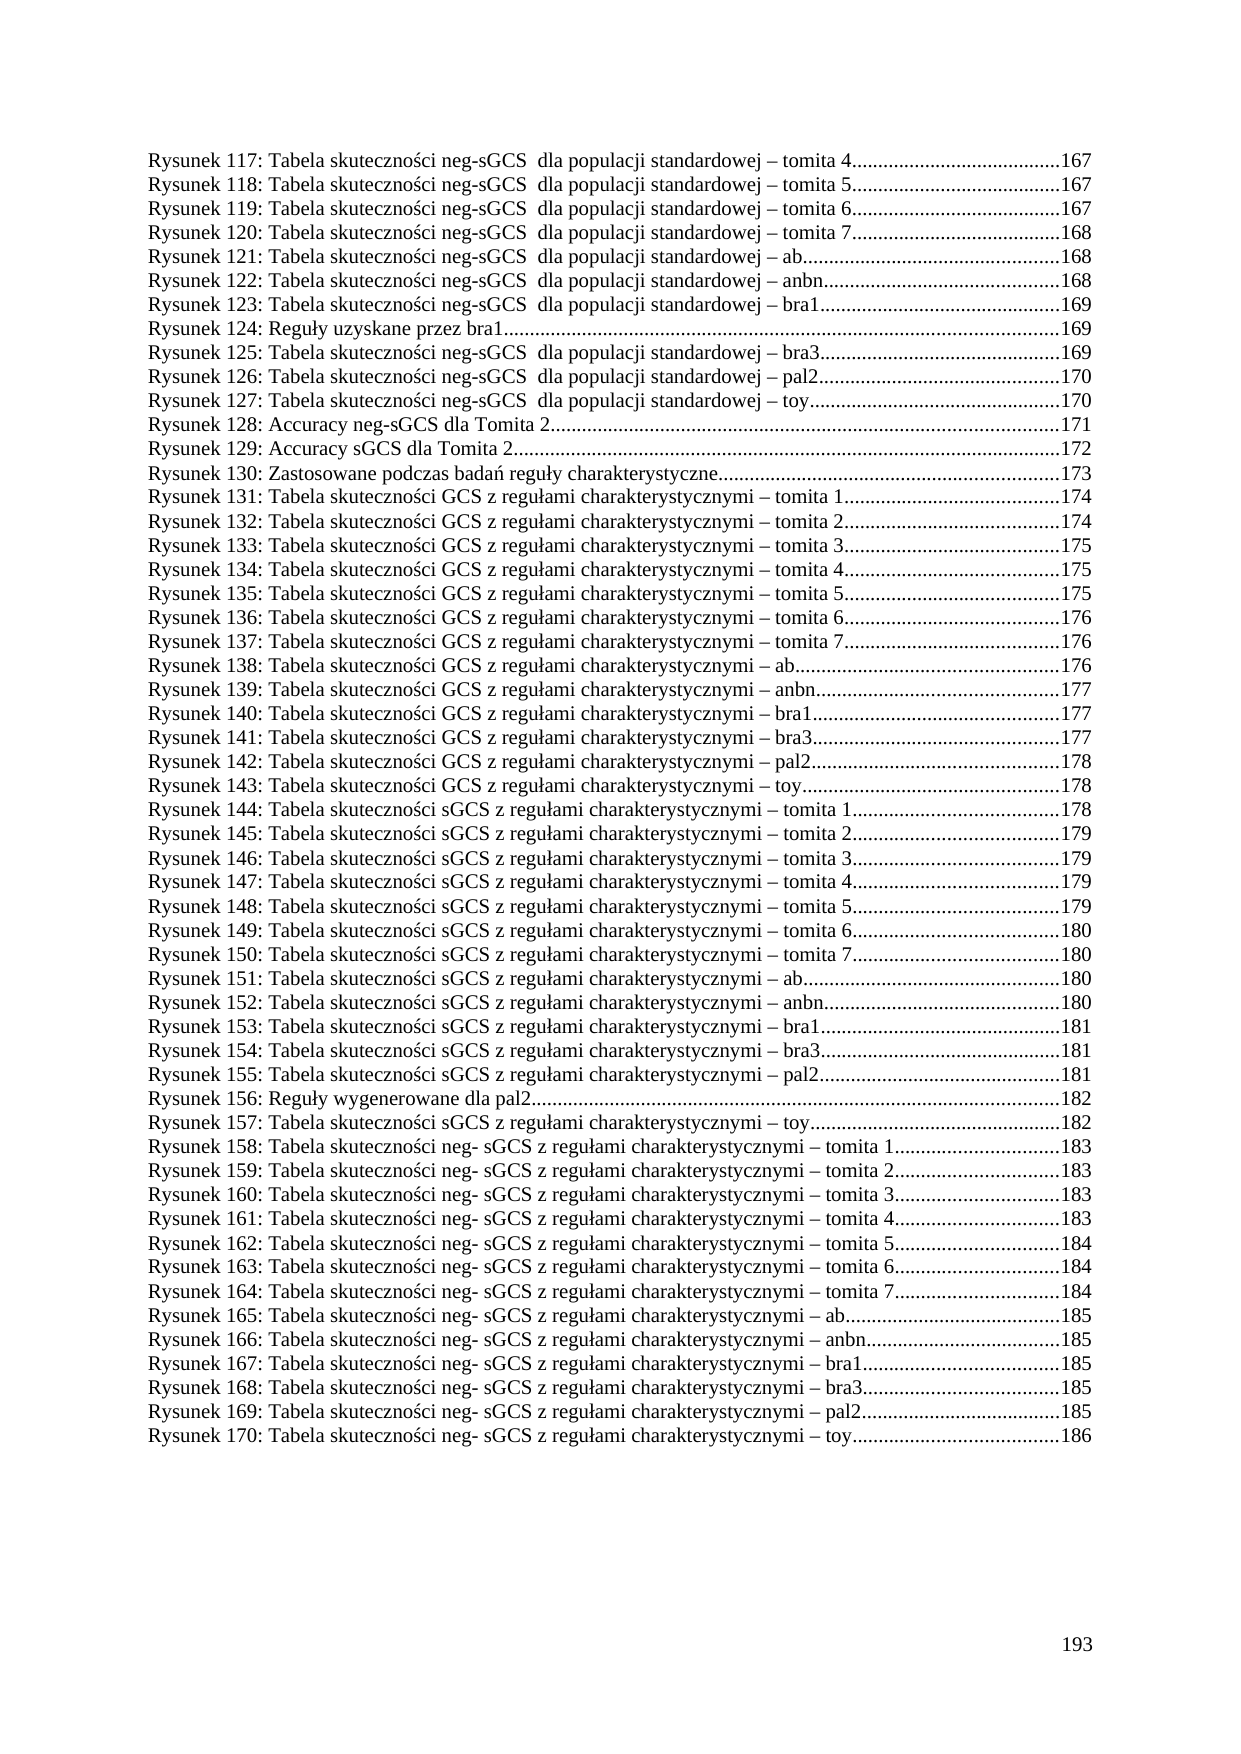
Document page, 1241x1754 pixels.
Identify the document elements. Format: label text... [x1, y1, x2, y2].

text Rysunek 151: Tabela skuteczności sGCS z regułami charakterystycznymi – ab 180 [148, 966, 1093, 990]
text Rysunek 128: Accuracy neg-sGCS dla Tomita 2 171 [148, 412, 1093, 436]
text Rysunek 136: Tabela skuteczności GCS z regułami charakterystycznymi – tomita 6 176 [148, 605, 1093, 629]
text Rysunek 145: Tabela skuteczności sGCS z regułami charakterystycznymi – tomita 2 179 [148, 821, 1093, 845]
text Rysunek 143: Tabela skuteczności GCS z regułami charakterystycznymi – toy 178 [148, 773, 1093, 797]
text Rysunek 125: Tabela skuteczności neg-sGCS dla populacji standardowej – bra3 169 [148, 340, 1093, 364]
text Rysunek 132: Tabela skuteczności GCS z regułami charakterystycznymi – tomita 2 174 [148, 508, 1093, 533]
text Rysunek 147: Tabela skuteczności sGCS z regułami charakterystycznymi – tomita 4 179 [148, 869, 1093, 893]
text Rysunek 146: Tabela skuteczności sGCS z regułami charakterystycznymi – tomita 3 179 [148, 845, 1093, 869]
text Rysunek 126: Tabela skuteczności neg-sGCS dla populacji standardowej – pal2 170 [148, 364, 1093, 388]
text Rysunek 141: Tabela skuteczności GCS z regułami charakterystycznymi – bra3 177 [148, 725, 1093, 749]
text Rysunek 118: Tabela skuteczności neg-sGCS dla populacji standardowej – tomita 5 167 [148, 172, 1093, 196]
text Rysunek 156: Reguły wygenerowane dla pal2 182 [148, 1086, 1093, 1110]
text Rysunek 140: Tabela skuteczności GCS z regułami charakterystycznymi – bra1 177 [148, 701, 1093, 725]
text Rysunek 150: Tabela skuteczności sGCS z regułami charakterystycznymi – tomita 7 180 [148, 942, 1093, 966]
text Rysunek 162: Tabela skuteczności neg- sGCS z regułami charakterystycznymi – tomita 5 184 [148, 1230, 1093, 1254]
text Rysunek 163: Tabela skuteczności neg- sGCS z regułami charakterystycznymi – tomita 6 184 [148, 1254, 1093, 1278]
text Rysunek 153: Tabela skuteczności sGCS z regułami charakterystycznymi – bra1 181 [148, 1014, 1093, 1038]
text Rysunek 134: Tabela skuteczności GCS z regułami charakterystycznymi – tomita 4 175 [148, 557, 1093, 581]
text Rysunek 129: Accuracy sGCS dla Tomita 2 172 [148, 436, 1093, 460]
text Rysunek 155: Tabela skuteczności sGCS z regułami charakterystycznymi – pal2 181 [148, 1062, 1093, 1086]
text Rysunek 127: Tabela skuteczności neg-sGCS dla populacji standardowej – toy 170 [148, 388, 1093, 412]
text Rysunek 120: Tabela skuteczności neg-sGCS dla populacji standardowej – tomita 7 168 [148, 220, 1093, 244]
text Rysunek 159: Tabela skuteczności neg- sGCS z regułami charakterystycznymi – tomita 2 183 [148, 1158, 1093, 1182]
text Rysunek 142: Tabela skuteczności GCS z regułami charakterystycznymi – pal2 178 [148, 749, 1093, 773]
text Rysunek 152: Tabela skuteczności sGCS z regułami charakterystycznymi – anbn 180 [148, 990, 1093, 1014]
text Rysunek 137: Tabela skuteczności GCS z regułami charakterystycznymi – tomita 7 176 [148, 629, 1093, 653]
text Rysunek 122: Tabela skuteczności neg-sGCS dla populacji standardowej – anbn 168 [148, 268, 1093, 292]
text Rysunek 139: Tabela skuteczności GCS z regułami charakterystycznymi – anbn 177 [148, 677, 1093, 701]
text Rysunek 119: Tabela skuteczności neg-sGCS dla populacji standardowej – tomita 6 167 [148, 196, 1093, 220]
text Rysunek 124: Reguły uzyskane przez bra1 169 [148, 316, 1093, 340]
text Rysunek 123: Tabela skuteczności neg-sGCS dla populacji standardowej – bra1 169 [148, 292, 1093, 316]
text Rysunek 130: Zastosowane podczas badań reguły charakterystyczne 173 [148, 460, 1093, 484]
text Rysunek 117: Tabela skuteczności neg-sGCS dla populacji standardowej – tomita 4 167 [148, 148, 1093, 172]
text Rysunek 131: Tabela skuteczności GCS z regułami charakterystycznymi – tomita 1 174 [148, 484, 1093, 508]
text Rysunek 164: Tabela skuteczności neg- sGCS z regułami charakterystycznymi – tomita 7 184 [148, 1278, 1093, 1303]
text Rysunek 168: Tabela skuteczności neg- sGCS z regułami charakterystycznymi – bra3 185 [148, 1375, 1093, 1399]
text Rysunek 138: Tabela skuteczności GCS z regułami charakterystycznymi – ab 176 [148, 653, 1093, 677]
text Rysunek 135: Tabela skuteczności GCS z regułami charakterystycznymi – tomita 5 175 [148, 581, 1093, 605]
text Rysunek 148: Tabela skuteczności sGCS z regułami charakterystycznymi – tomita 5 179 [148, 893, 1093, 918]
text Rysunek 121: Tabela skuteczności neg-sGCS dla populacji standardowej – ab 168 [148, 244, 1093, 268]
text Rysunek 144: Tabela skuteczności sGCS z regułami charakterystycznymi – tomita 1 178 [148, 797, 1093, 821]
text Rysunek 161: Tabela skuteczności neg- sGCS z regułami charakterystycznymi – tomita 4 183 [148, 1206, 1093, 1230]
text Rysunek 149: Tabela skuteczności sGCS z regułami charakterystycznymi – tomita 6 180 [148, 918, 1093, 942]
text Rysunek 169: Tabela skuteczności neg- sGCS z regułami charakterystycznymi – pal2 185 [148, 1399, 1093, 1423]
text Rysunek 166: Tabela skuteczności neg- sGCS z regułami charakterystycznymi – anbn 185 [148, 1327, 1093, 1351]
text Rysunek 160: Tabela skuteczności neg- sGCS z regułami charakterystycznymi – tomita 3 183 [148, 1182, 1093, 1206]
text Rysunek 133: Tabela skuteczności GCS z regułami charakterystycznymi – tomita 3 175 [148, 533, 1093, 557]
text Rysunek 170: Tabela skuteczności neg- sGCS z regułami charakterystycznymi – toy 186 [148, 1423, 1093, 1447]
text Rysunek 165: Tabela skuteczności neg- sGCS z regułami charakterystycznymi – ab 185 [148, 1303, 1093, 1327]
text Rysunek 154: Tabela skuteczności sGCS z regułami charakterystycznymi – bra3 181 [148, 1038, 1093, 1062]
text Rysunek 167: Tabela skuteczności neg- sGCS z regułami charakterystycznymi – bra1 185 [148, 1351, 1093, 1375]
text Rysunek 158: Tabela skuteczności neg- sGCS z regułami charakterystycznymi – tomita 1 183 [148, 1134, 1093, 1158]
text Rysunek 157: Tabela skuteczności sGCS z regułami charakterystycznymi – toy 182 [148, 1110, 1093, 1134]
